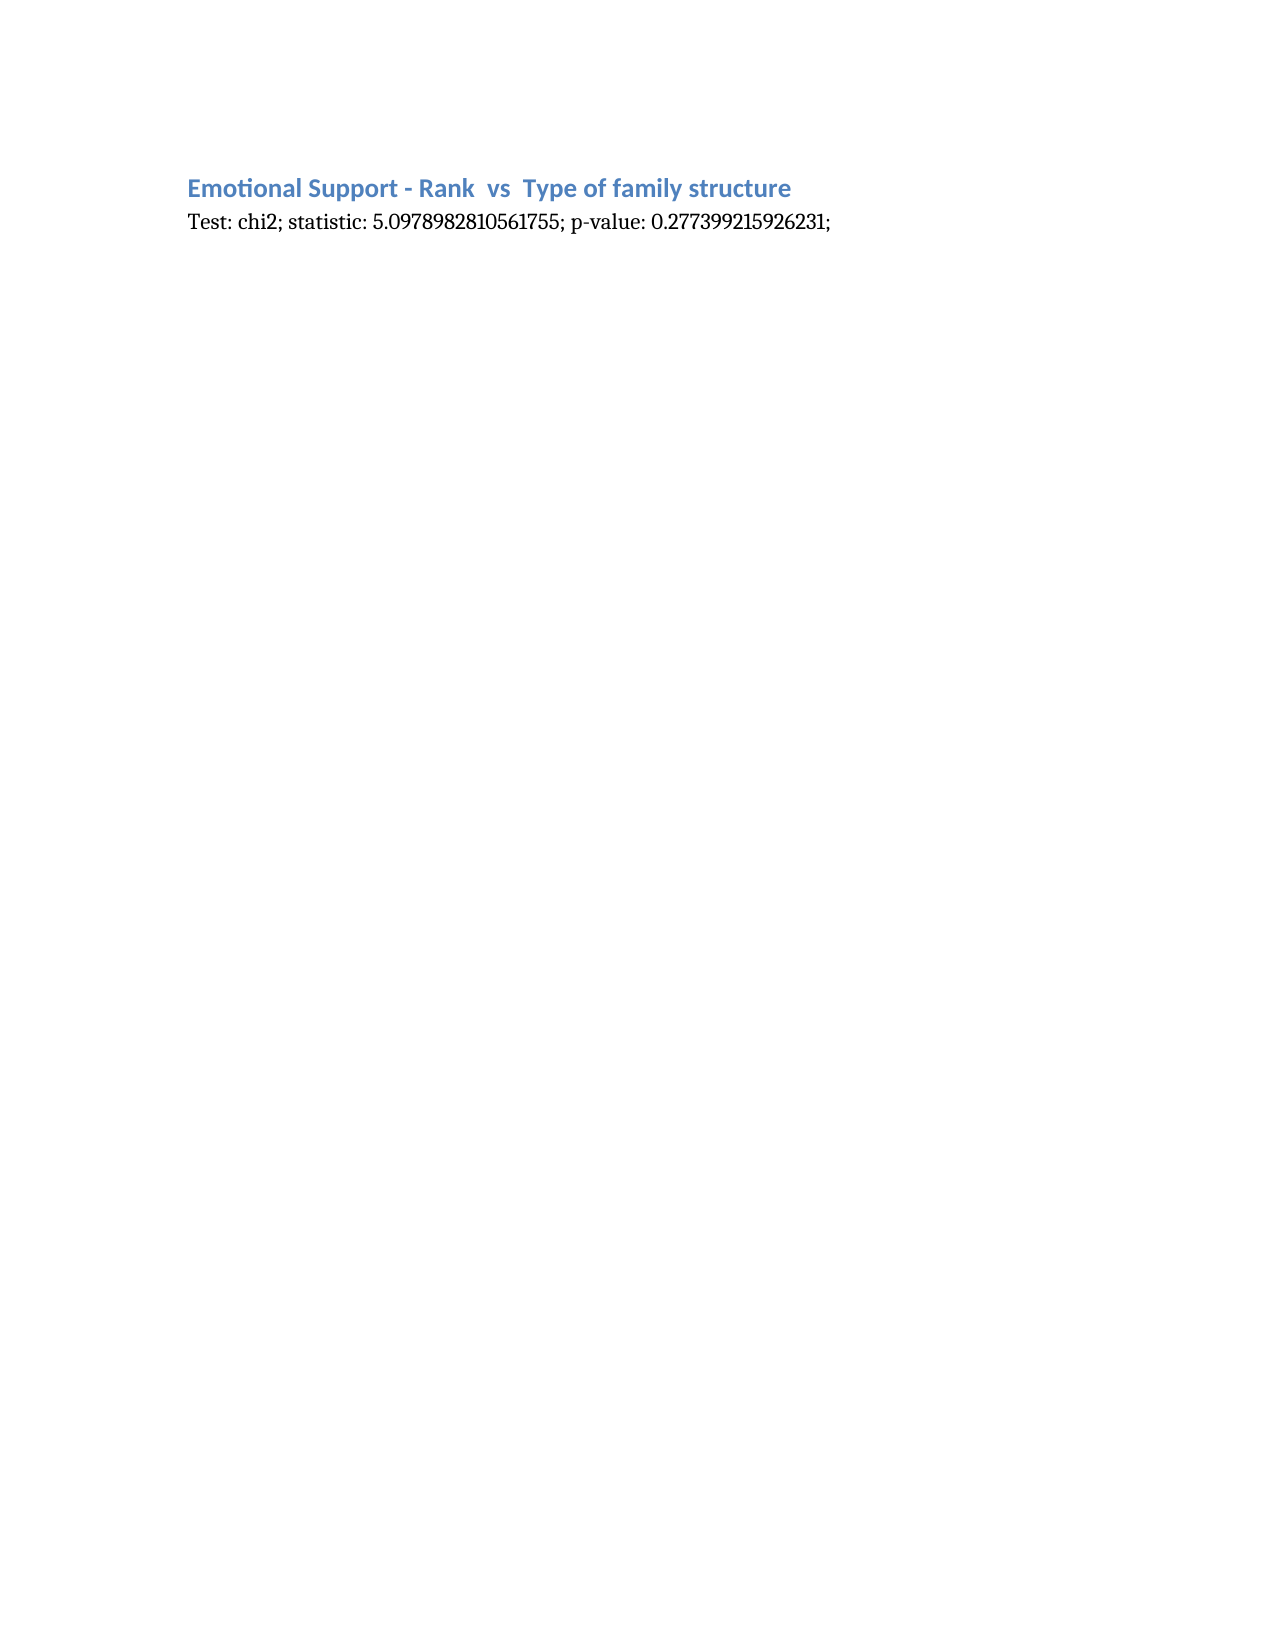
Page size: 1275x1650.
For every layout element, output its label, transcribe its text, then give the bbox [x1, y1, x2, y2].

subtitle Emotional Support - Rank vs Type of family structure [187, 171, 1087, 204]
text Test: chi2; statistic: 5.0978982810561755; p-value: 0.277399215926231; [187, 209, 1087, 235]
